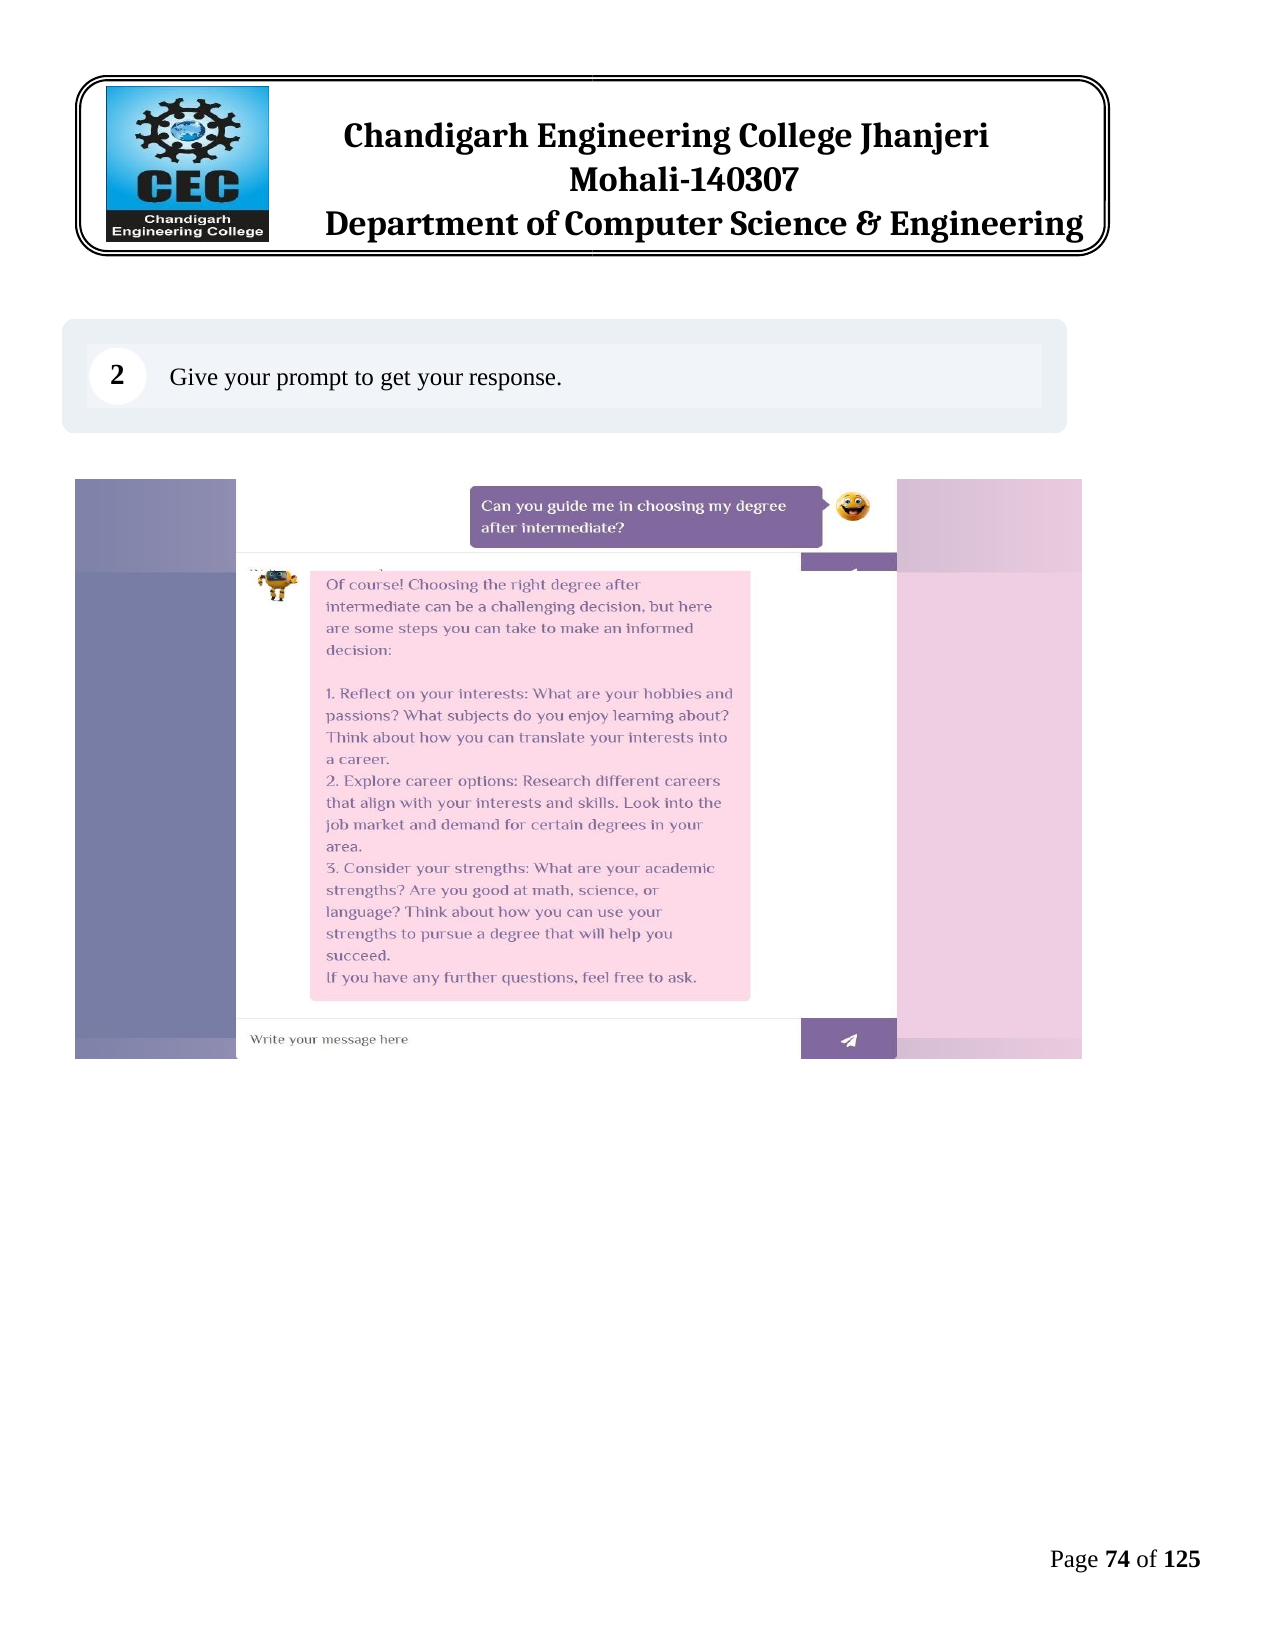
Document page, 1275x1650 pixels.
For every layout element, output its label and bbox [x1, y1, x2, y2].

picture [106, 86, 269, 204]
picture [75, 479, 1082, 1059]
picture [166, 360, 932, 404]
picture [106, 209, 269, 242]
picture [106, 354, 135, 407]
